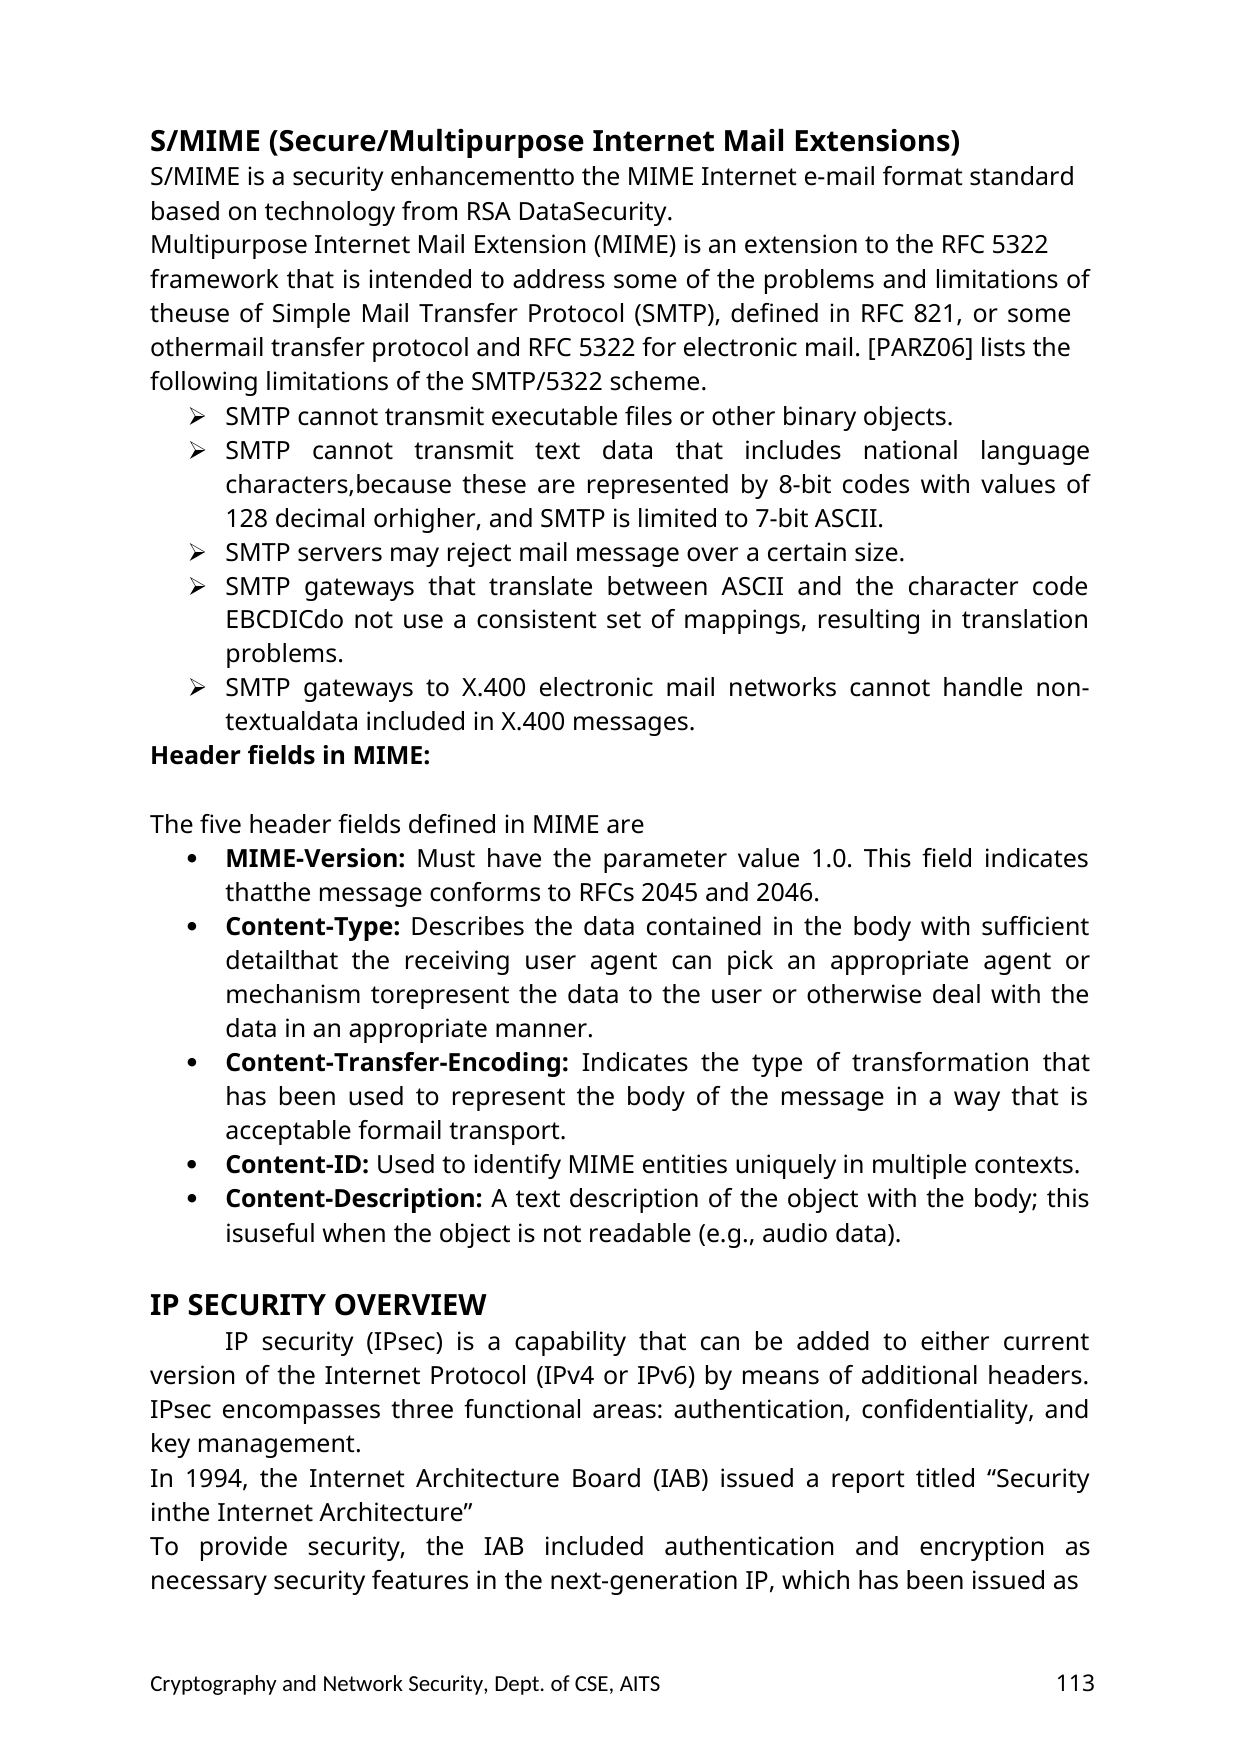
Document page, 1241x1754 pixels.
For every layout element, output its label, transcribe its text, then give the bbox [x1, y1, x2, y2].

text The five header fields defined in MIME are [150, 806, 1213, 840]
text IP security (IPsec) is a capability that can be added to either current version of the Internet Protocol (IPv4 or IPv6) by means of additional headers. IPsec encompasses three functional areas: authentication, confidentiality, and key management. [150, 1324, 1091, 1460]
subtitle Header fields in MIME: [150, 738, 1213, 772]
text Multipurpose Internet Mail Extension (MIME) is an extension to the RFC 5322 framework that is intended to address some of the problems and limitations of theuse of Simple Mail Transfer Protocol (SMTP), defined in RFC 821, or some othermail transfer protocol and RFC 5322 for electronic mail. [PARZ06] lists the following limitations of the SMTP/5322 scheme. [150, 227, 1092, 397]
text S/MIME is a security enhancementto the MIME Internet e-mail format standard based on technology from RSA DataSecurity. [150, 159, 1092, 227]
text To provide security, the IAB included authentication and encryption as necessary security features in the next-generation IP, which has been issued as [150, 1528, 1091, 1597]
list Content-Type: Describes the data contained in the body with sufficient detailthat the receiving user agent can pick an appropriate agent or mechanism torepresent the data to the user or otherwise deal with the data in an appropriate manner. [188, 909, 1091, 1045]
list SMTP cannot transmit text data that includes national language characters,because these are represented by 8-bit codes with values of 128 decimal orhigher, and SMTP is limited to 7-bit ASCII. [188, 432, 1091, 534]
list Content-Transfer-Encoding: Indicates the type of transformation that has been used to represent the body of the message in a way that is acceptable formail transport. [188, 1045, 1091, 1147]
list SMTP gateways to X.400 electronic mail networks cannot handle non- textualdata included in X.400 messages. [188, 670, 1091, 738]
subtitle IP SECURITY OVERVIEW [150, 1283, 1213, 1324]
list Content-Description: A text description of the object with the body; this isuseful when the object is not readable (e.g., audio data). [188, 1181, 1090, 1249]
list SMTP servers may reject mail message over a certain size. [187, 535, 1213, 569]
text In 1994, the Internet Architecture Board (IAB) issued a report titled “Security inthe Internet Architecture” [150, 1460, 1090, 1528]
list MIME-Version: Must have the parameter value 1.0. This field indicates thatthe message conforms to RFCs 2045 and 2046. [188, 840, 1090, 908]
list Content-ID: Used to identify MIME entities uniquely in multiple contexts. [187, 1147, 1213, 1181]
list SMTP gateways that translate between ASCII and the character code EBCDICdo not use a consistent set of mappings, resulting in translation problems. [188, 569, 1090, 669]
text S/MIME (Secure/Multipurpose Internet Mail Extensions) [150, 118, 1213, 159]
list SMTP cannot transmit executable files or other binary objects. [187, 397, 1213, 432]
